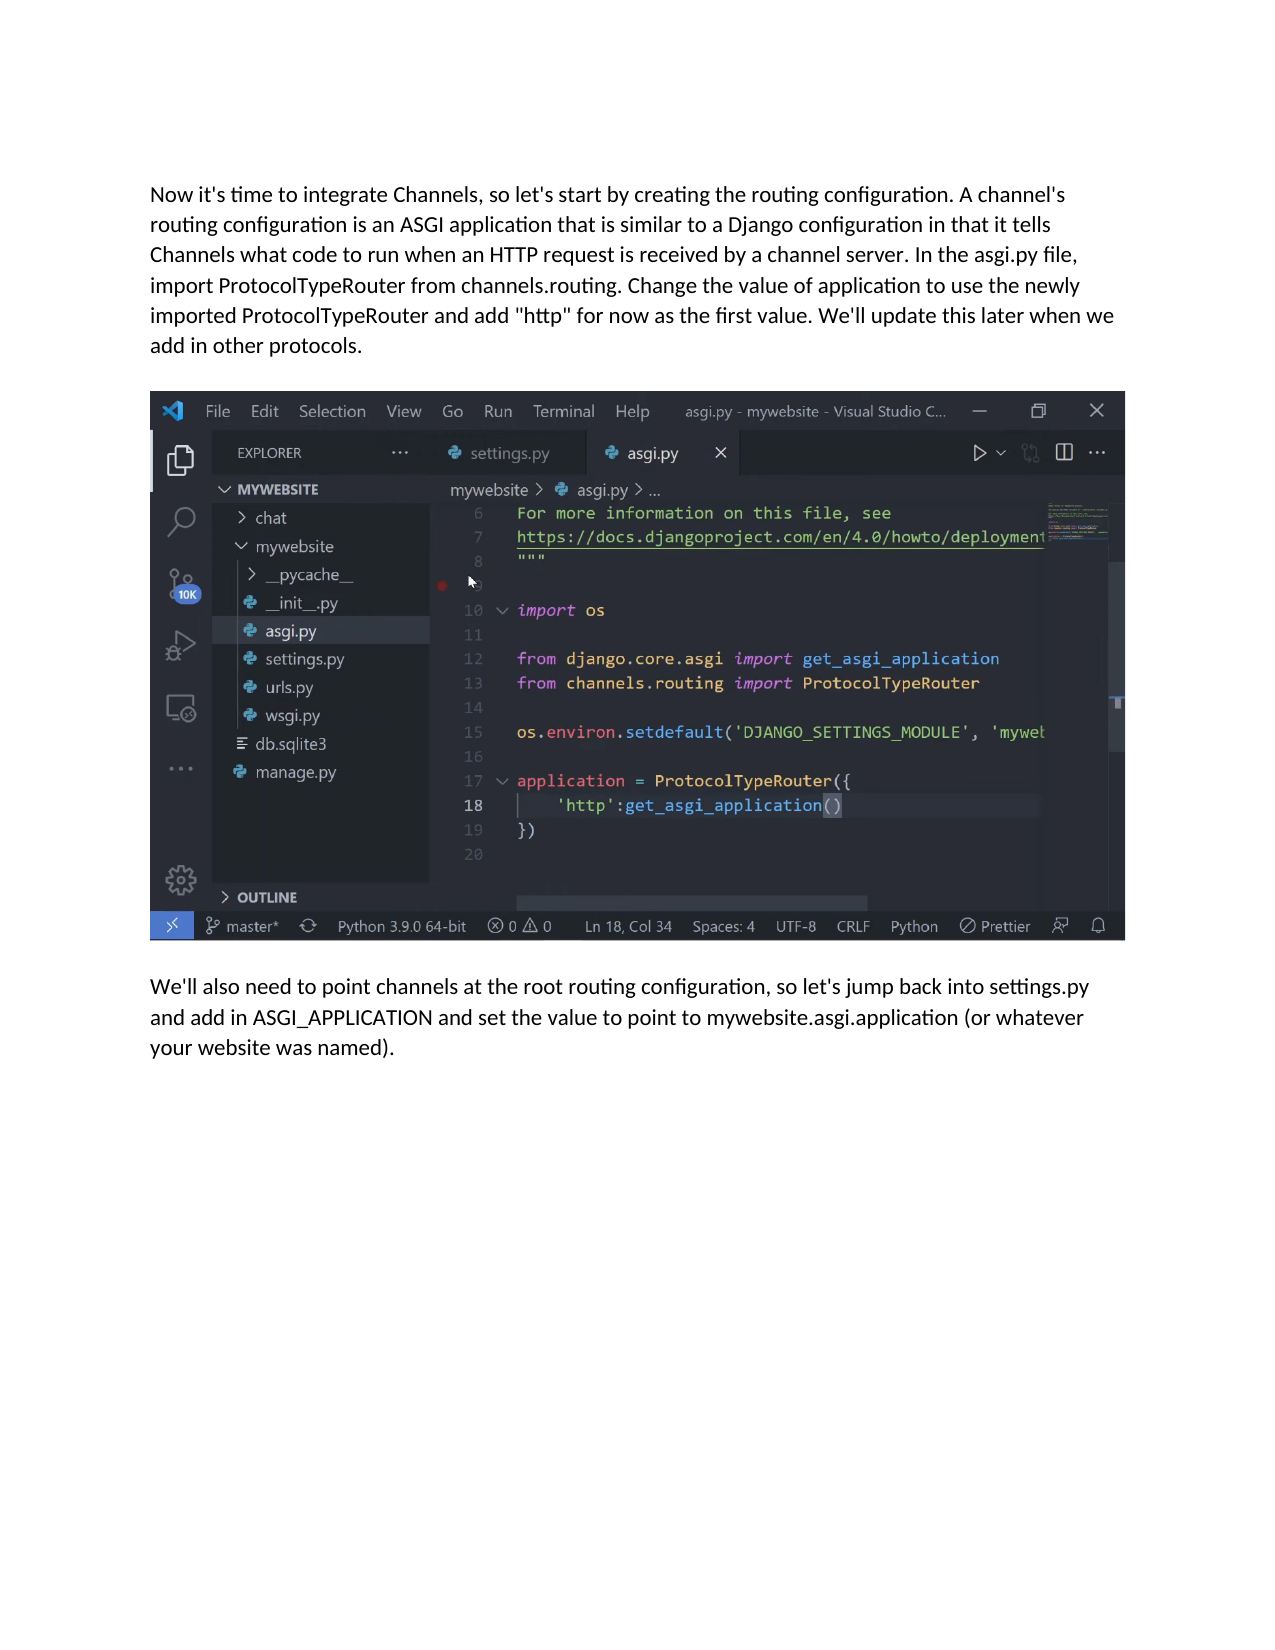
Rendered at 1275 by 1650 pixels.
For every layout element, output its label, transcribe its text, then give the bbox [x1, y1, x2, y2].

text Now it's time to integrate Channels, so let's start by creating the routing configuration. A channel's routing configuration is an ASGI application that is similar to a Django configuration in that it tells Channels what code to run when an HTTP request is received by a channel server. In the asgi.py file, import ProtocolTypeRouter from channels.routing. Change the value of application to use the newly imported ProtocolTypeRouter and add "http" for now as the first value. We'll update this later when we add in other protocols. [150, 180, 1125, 359]
picture [150, 391, 1125, 941]
text We'll also need to point channels at the root routing configuration, so let's jump back into settings.py and add in ASGI_APPLICATION and set the value to point to mywebsite.asgi.application (or whatever your website was named). [150, 972, 1125, 1061]
